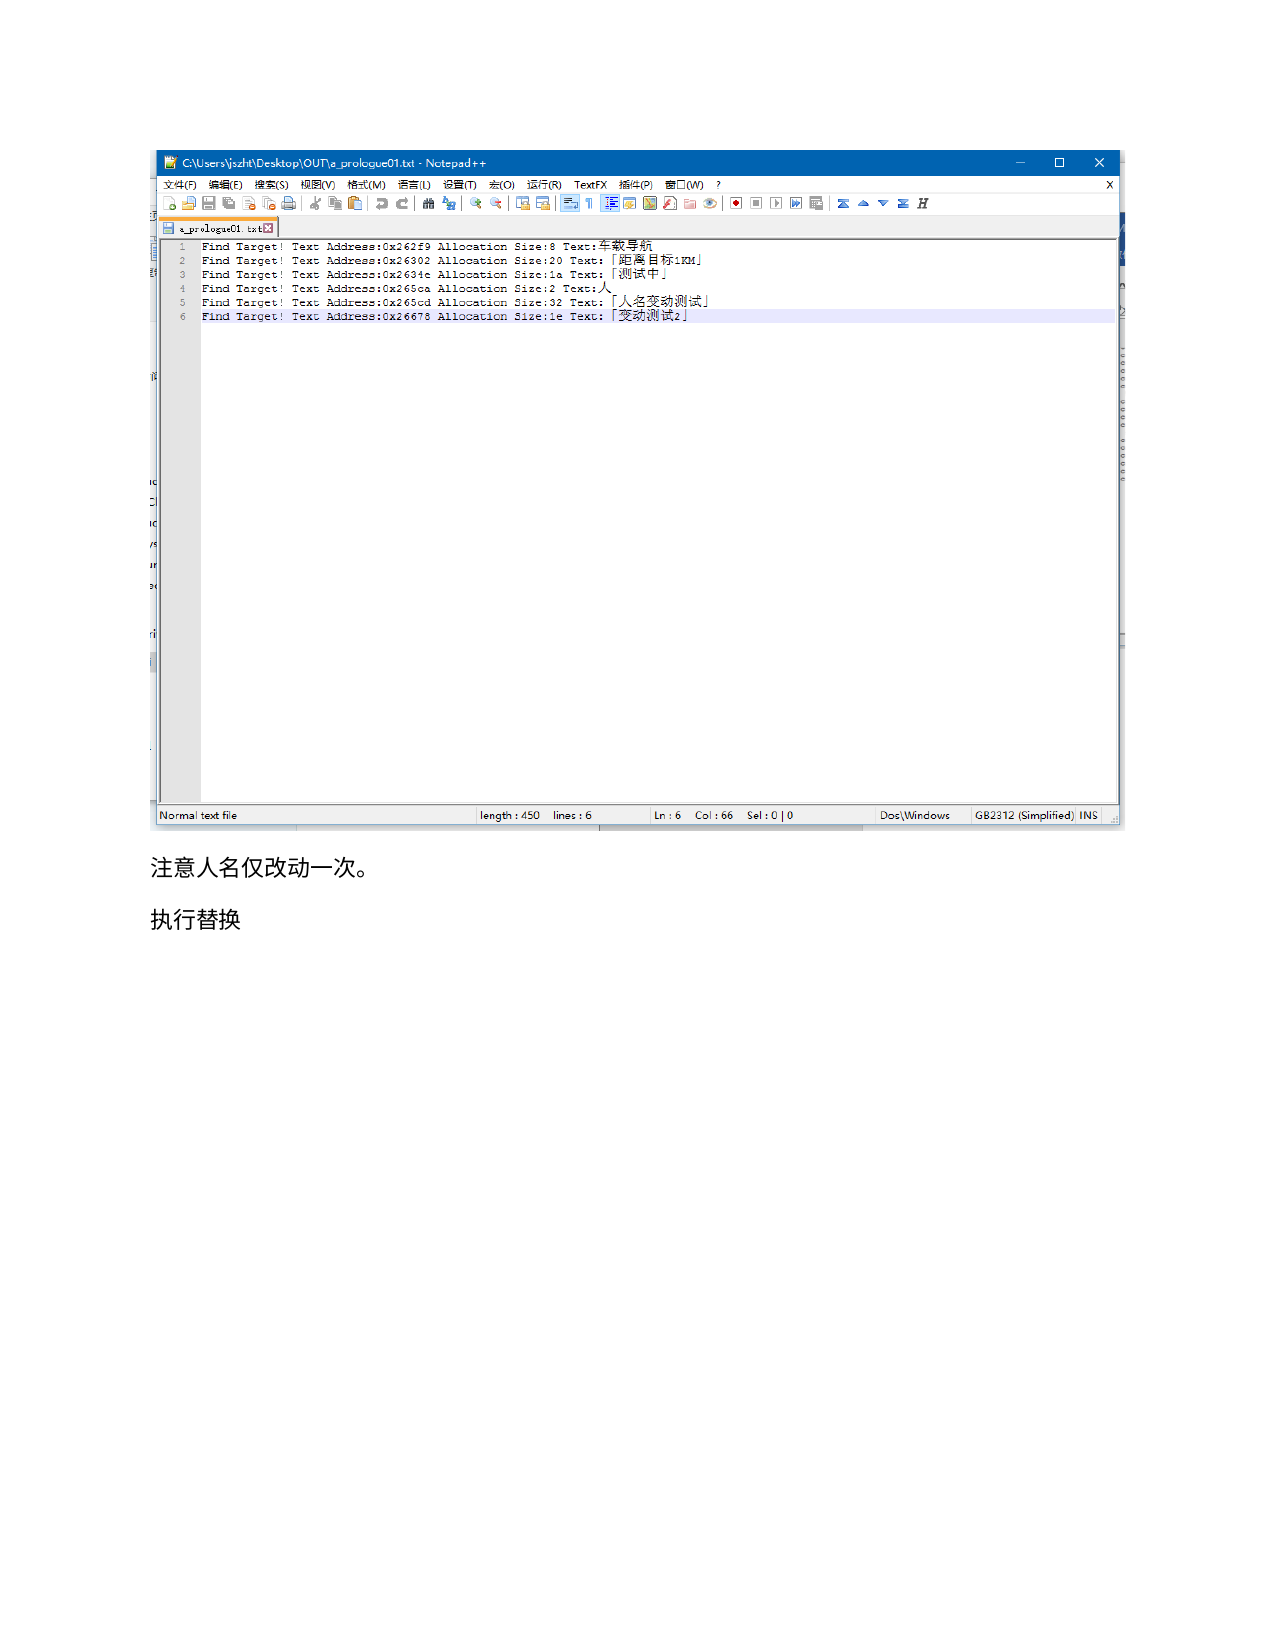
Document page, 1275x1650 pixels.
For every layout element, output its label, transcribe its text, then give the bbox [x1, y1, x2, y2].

text 执行替换 [150, 902, 1125, 936]
text 注意人名仅改动一次。 [150, 850, 1125, 883]
picture [150, 150, 1125, 831]
